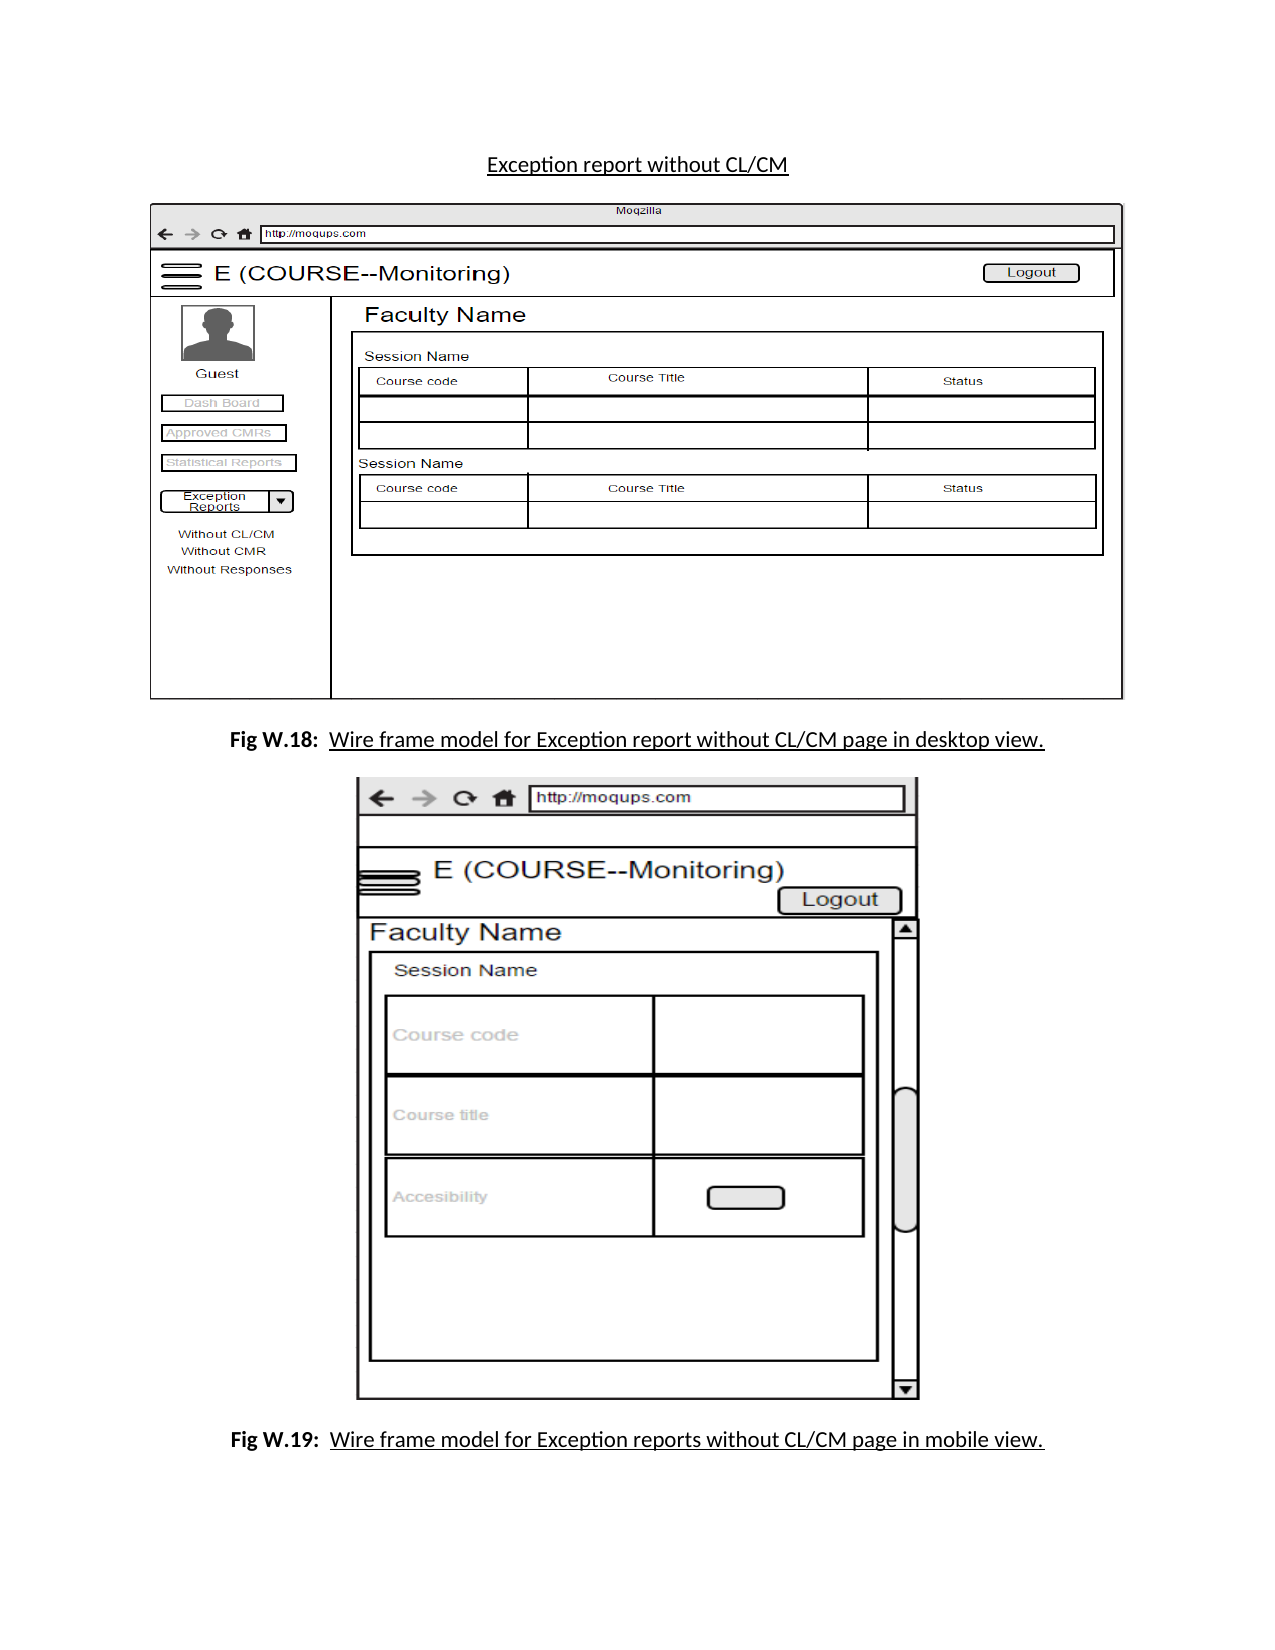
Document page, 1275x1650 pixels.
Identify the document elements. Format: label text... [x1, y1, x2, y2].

picture [355, 777, 920, 1400]
text Exception report without CL/CM [150, 150, 1125, 178]
picture [150, 203, 1125, 700]
text Fig W.19: Wire frame model for Exception reports without CL/CM page in mobile view. [150, 1425, 1125, 1453]
text Fig W.18: Wire frame model for Exception report without CL/CM page in desktop view. [150, 725, 1125, 753]
